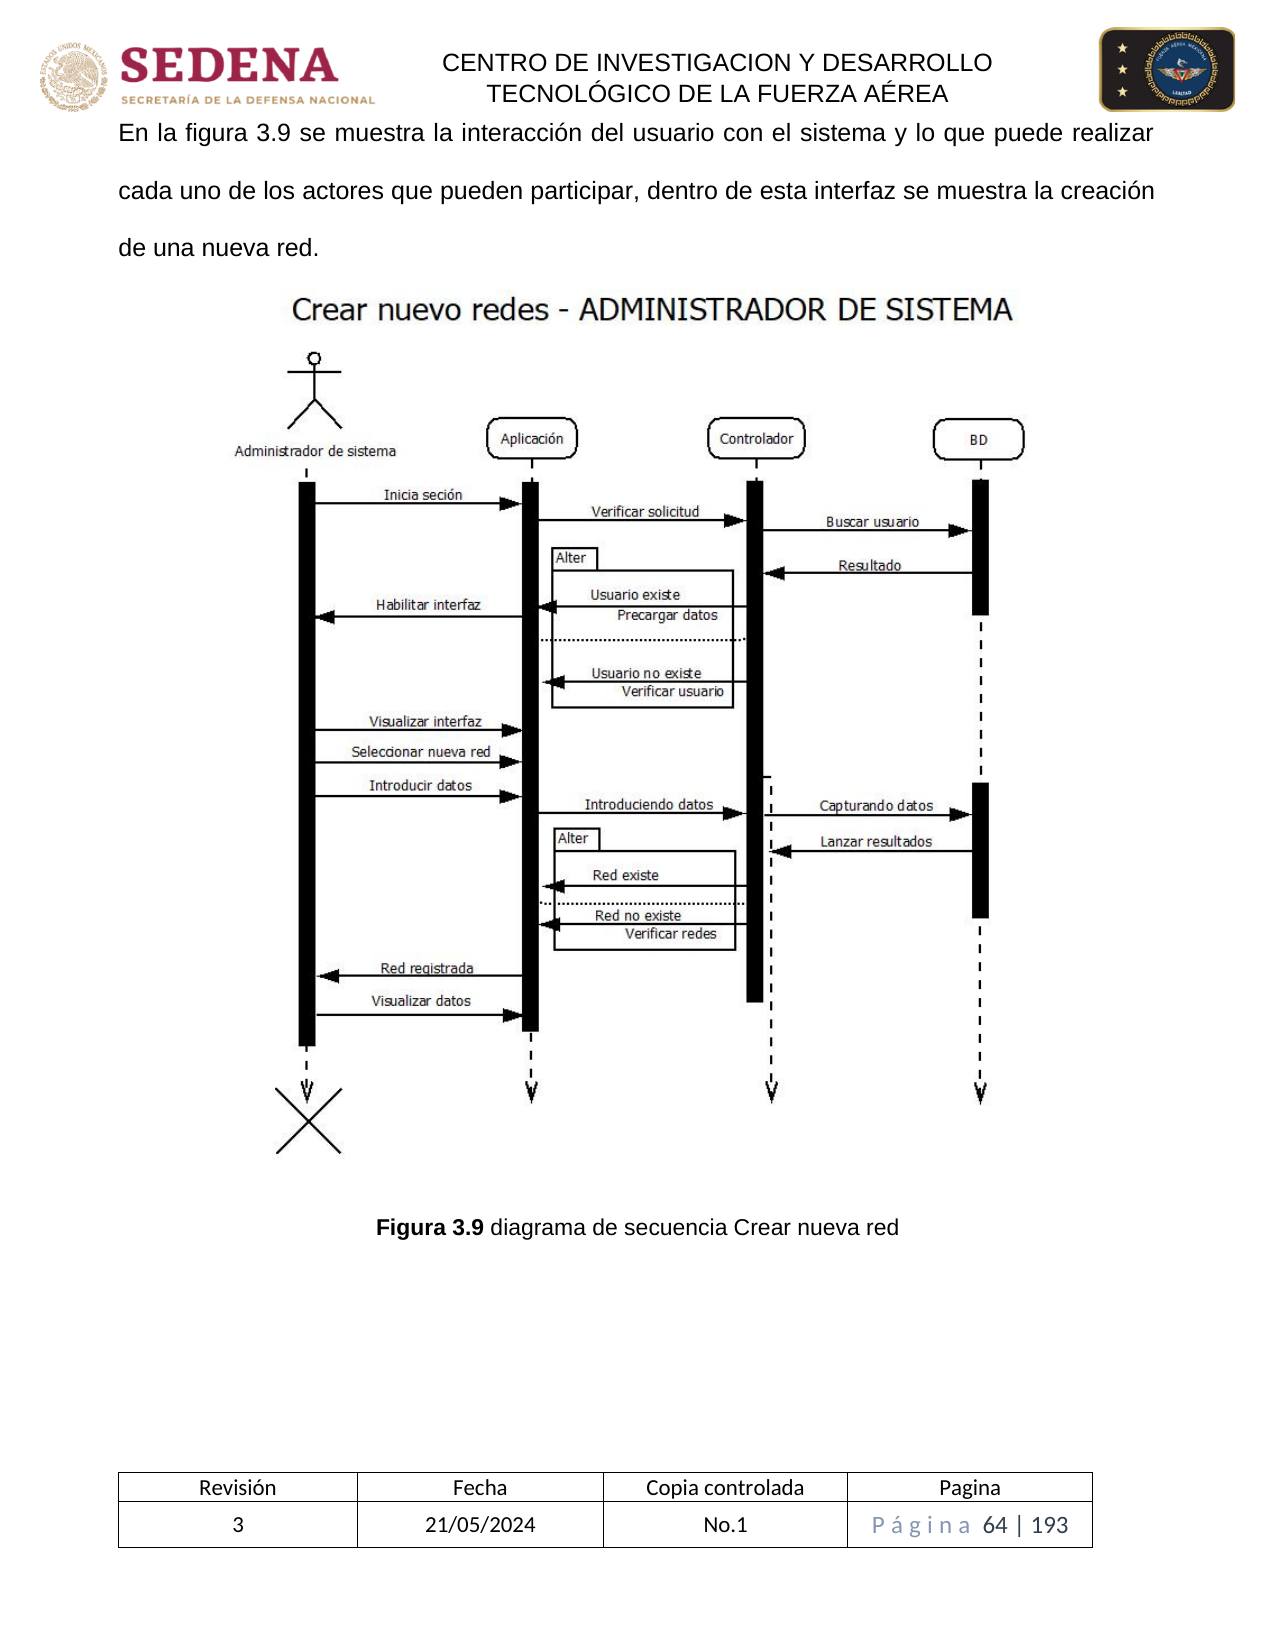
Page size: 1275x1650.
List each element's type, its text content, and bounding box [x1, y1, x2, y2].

text En la figura 3.9 se muestra la interacción del usuario con el sistema y lo que puede realizar cada uno de los actores que pueden participar, dentro de esta interfaz se muestra la creación de una nueva red. [118, 118, 1157, 262]
picture [228, 289, 1047, 1168]
picture [39, 27, 1236, 112]
